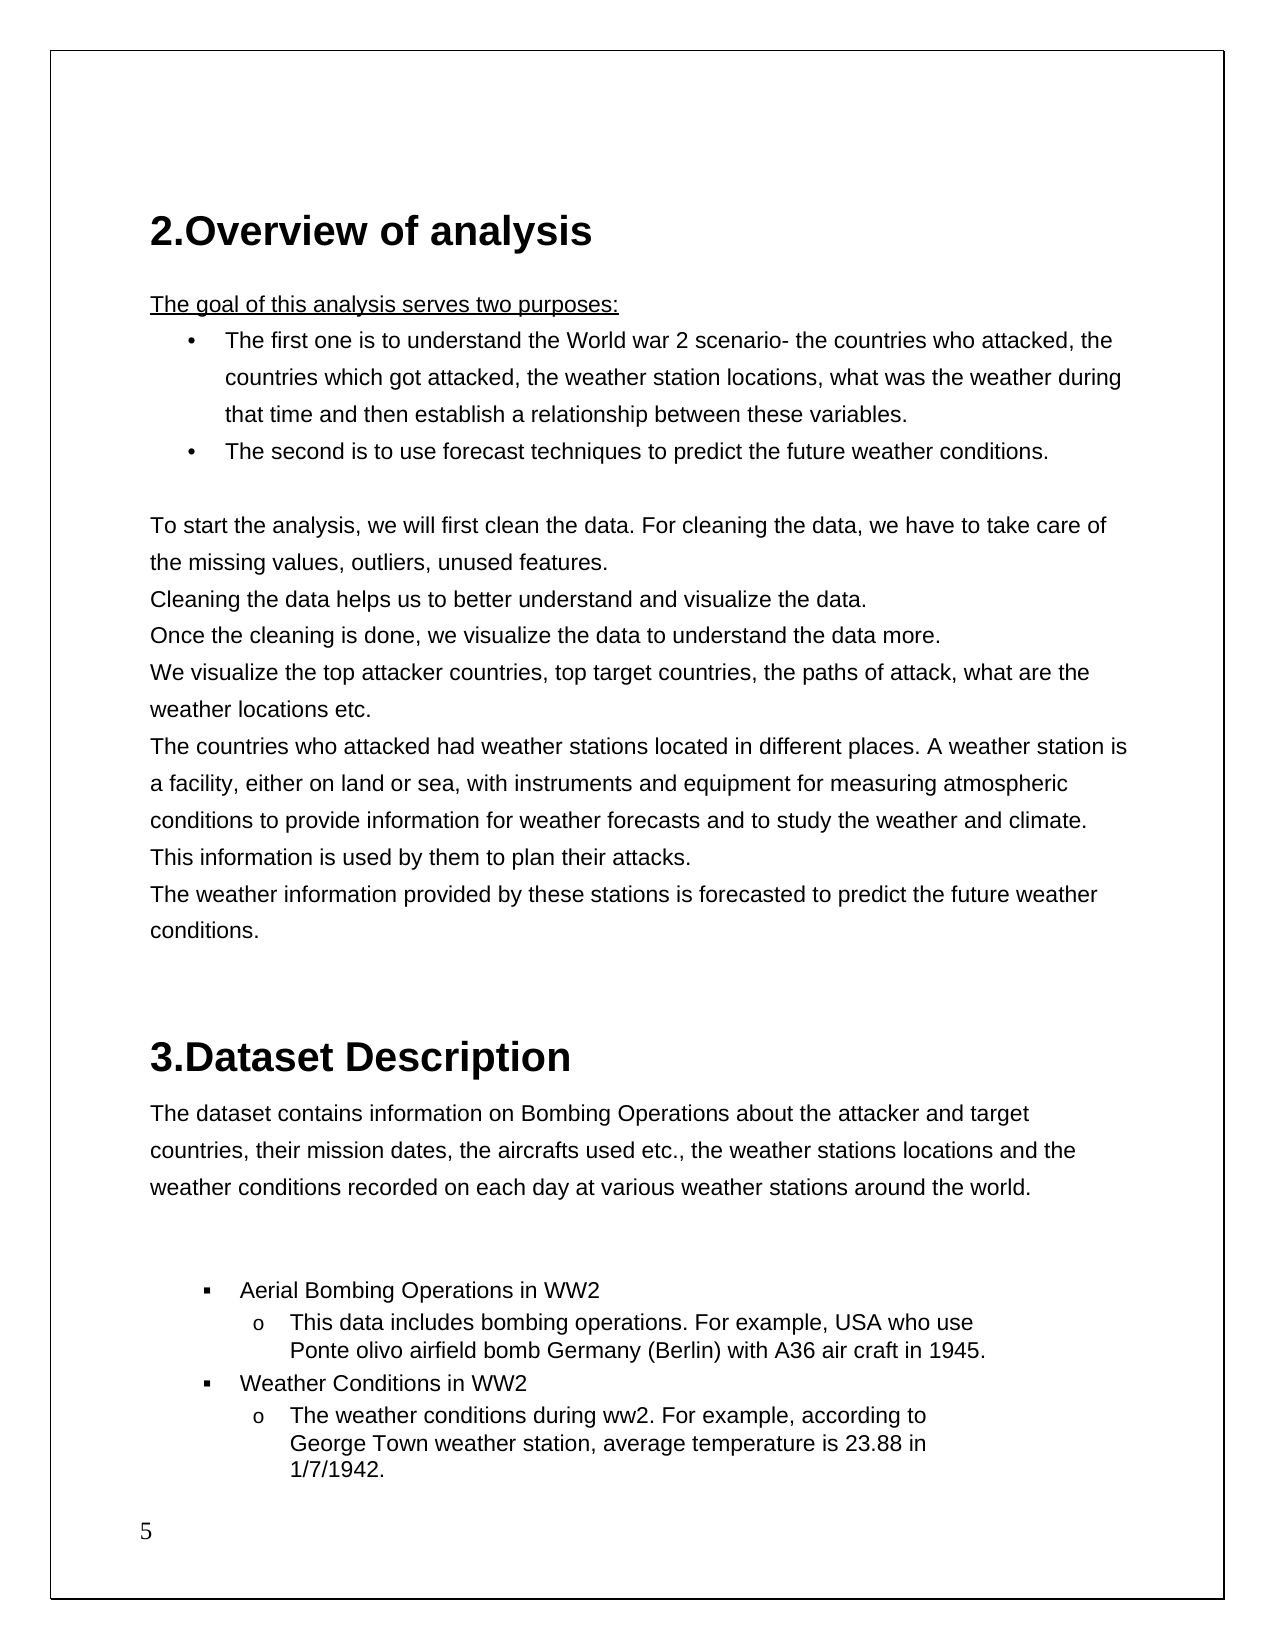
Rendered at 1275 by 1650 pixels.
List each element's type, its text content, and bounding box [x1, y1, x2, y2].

list Aerial Bombing Operations in WW2 [202, 1277, 1037, 1303]
text 3.Dataset Description [150, 1033, 1129, 1081]
text To start the analysis, we will first clean the data. For cleaning the data, we have to take care of the missing values, outliers, unused features. [150, 512, 1129, 575]
list The second is to use forecast techniques to predict the future weather conditions. [187, 438, 1129, 464]
text We visualize the top attacker countries, top target countries, the paths of attack, what are the weather locations etc. [150, 659, 1129, 722]
list Weather Conditions in WW2 [202, 1369, 1037, 1396]
text This information is used by them to plan their attacks. [150, 844, 1129, 870]
text Cleaning the data helps us to better understand and visualize the data. [150, 586, 1129, 612]
text The weather information provided by these stations is forecasted to predict the future weather conditions. [150, 881, 1129, 944]
text 2.Overview of analysis [150, 207, 1129, 254]
text The countries who attacked had weather stations located in different places. A weather station is a facility, either on land or sea, with instruments and equipment for measuring atmospheric conditions to provide information for weather forecasts and to study the weather and climate. [150, 733, 1129, 833]
list This data includes bombing operations. For example, USA who use Ponte olivo airfield bomb Germany (Berlin) with A36 air craft in 1945. [252, 1309, 987, 1363]
text The dataset contains information on Bombing Operations about the attacker and target countries, their mission dates, the aircrafts used etc., the weather stations locations and the weather conditions recorded on each day at various weather stations around the world. [150, 1100, 1129, 1200]
text The goal of this analysis serves two purposes: [150, 291, 1129, 317]
list The weather conditions during ww2. For example, according to George Town weather station, average temperature is 23.88 in 1/7/1942. [252, 1402, 987, 1482]
list The first one is to understand the World war 2 scenario- the countries who attacked, the countries which got attacked, the weather station locations, what was the weather during that time and then establish a relationship between these variables. [187, 327, 1129, 427]
text Once the cleaning is done, we visualize the data to understand the data more. [150, 622, 1129, 649]
